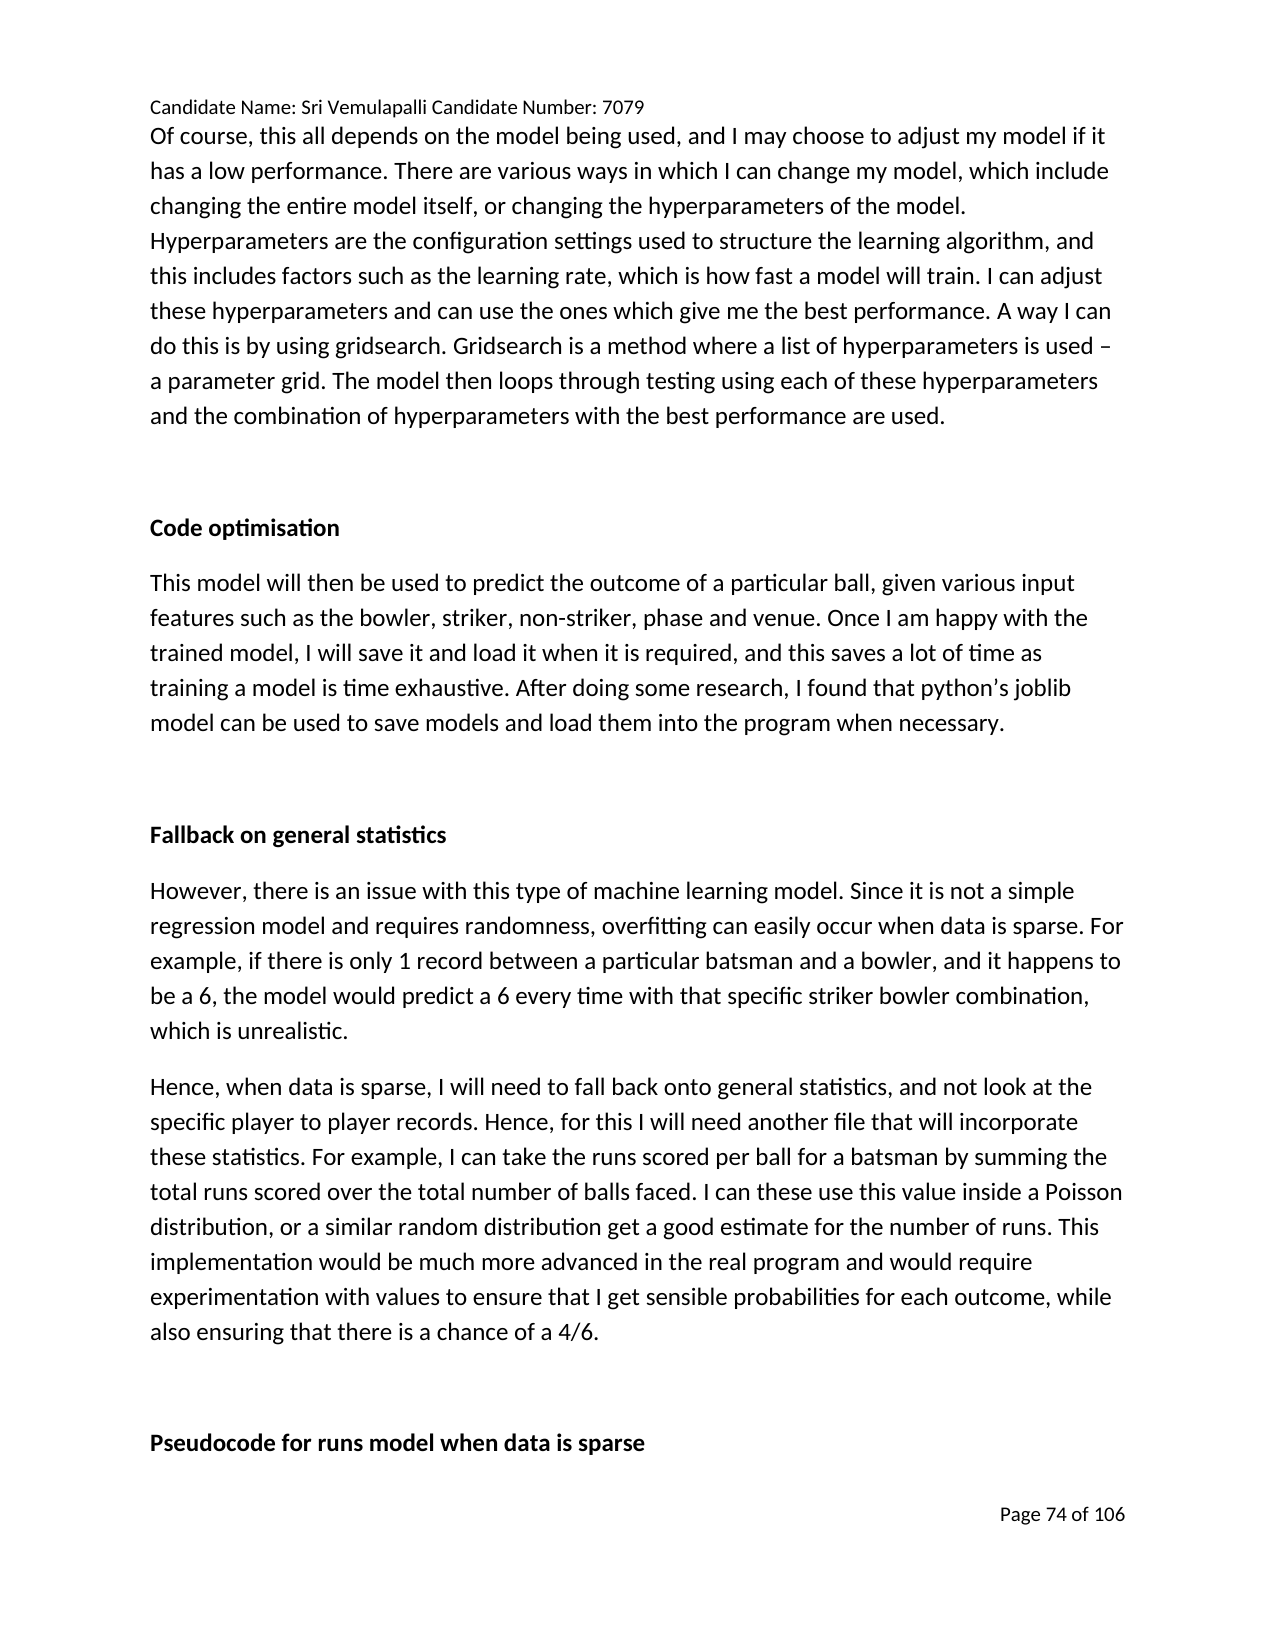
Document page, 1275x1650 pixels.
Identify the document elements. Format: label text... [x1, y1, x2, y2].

text Hence, when data is sparse, I will need to fall back onto general statistics, and not look at the specific player to player records. Hence, for this I will need another file that will incorporate these statistics. For example, I can take the runs scored per ball for a batsman by summing the total runs scored over the total number of balls faced. I can these use this value inside a Poisson distribution, or a similar random distribution get a good estimate for the number of runs. This implementation would be much more advanced in the real program and would require experimentation with values to ensure that I get sensible probabilities for each outcome, while also ensuring that there is a chance of a 4/6. [150, 1071, 1125, 1346]
text Of course, this all depends on the model being used, and I may choose to adjust my model if it has a low performance. There are various ways in which I can change my model, which include changing the entire model itself, or changing the hyperparameters of the model. Hyperparameters are the configuration settings used to structure the learning algorithm, and this includes factors such as the learning rate, which is how fast a model will train. I can adjust these hyperparameters and can use the ones which give me the best performance. A way I can do this is by using gridsearch. Gridsearch is a method where a list of hyperparameters is used – a parameter grid. The model then loops through testing using each of these hyperparameters and the combination of hyperparameters with the best performance are used. [150, 120, 1125, 431]
text Code optimisation [150, 512, 1125, 542]
text This model will then be used to predict the outcome of a particular ball, given various input features such as the bowler, striker, non-striker, phase and venue. Once I am happy with the trained model, I will save it and load it when it is required, and this saves a lot of time as training a model is time exhaustive. After doing some research, I found that python’s joblib model can be used to save models and load them into the program when necessary. [150, 567, 1125, 738]
text However, there is an issue with this type of machine learning model. Since it is not a simple regression model and requires randomness, overfitting can easily occur when data is sparse. For example, if there is only 1 record between a particular batsman and a bowler, and it happens to be a 6, the model would predict a 6 every time with that specific striker bowler combination, which is unrealistic. [150, 875, 1125, 1046]
text Pseudocode for runs model when data is sparse [150, 1427, 1125, 1458]
text Fallback on general statistics [150, 819, 1125, 850]
